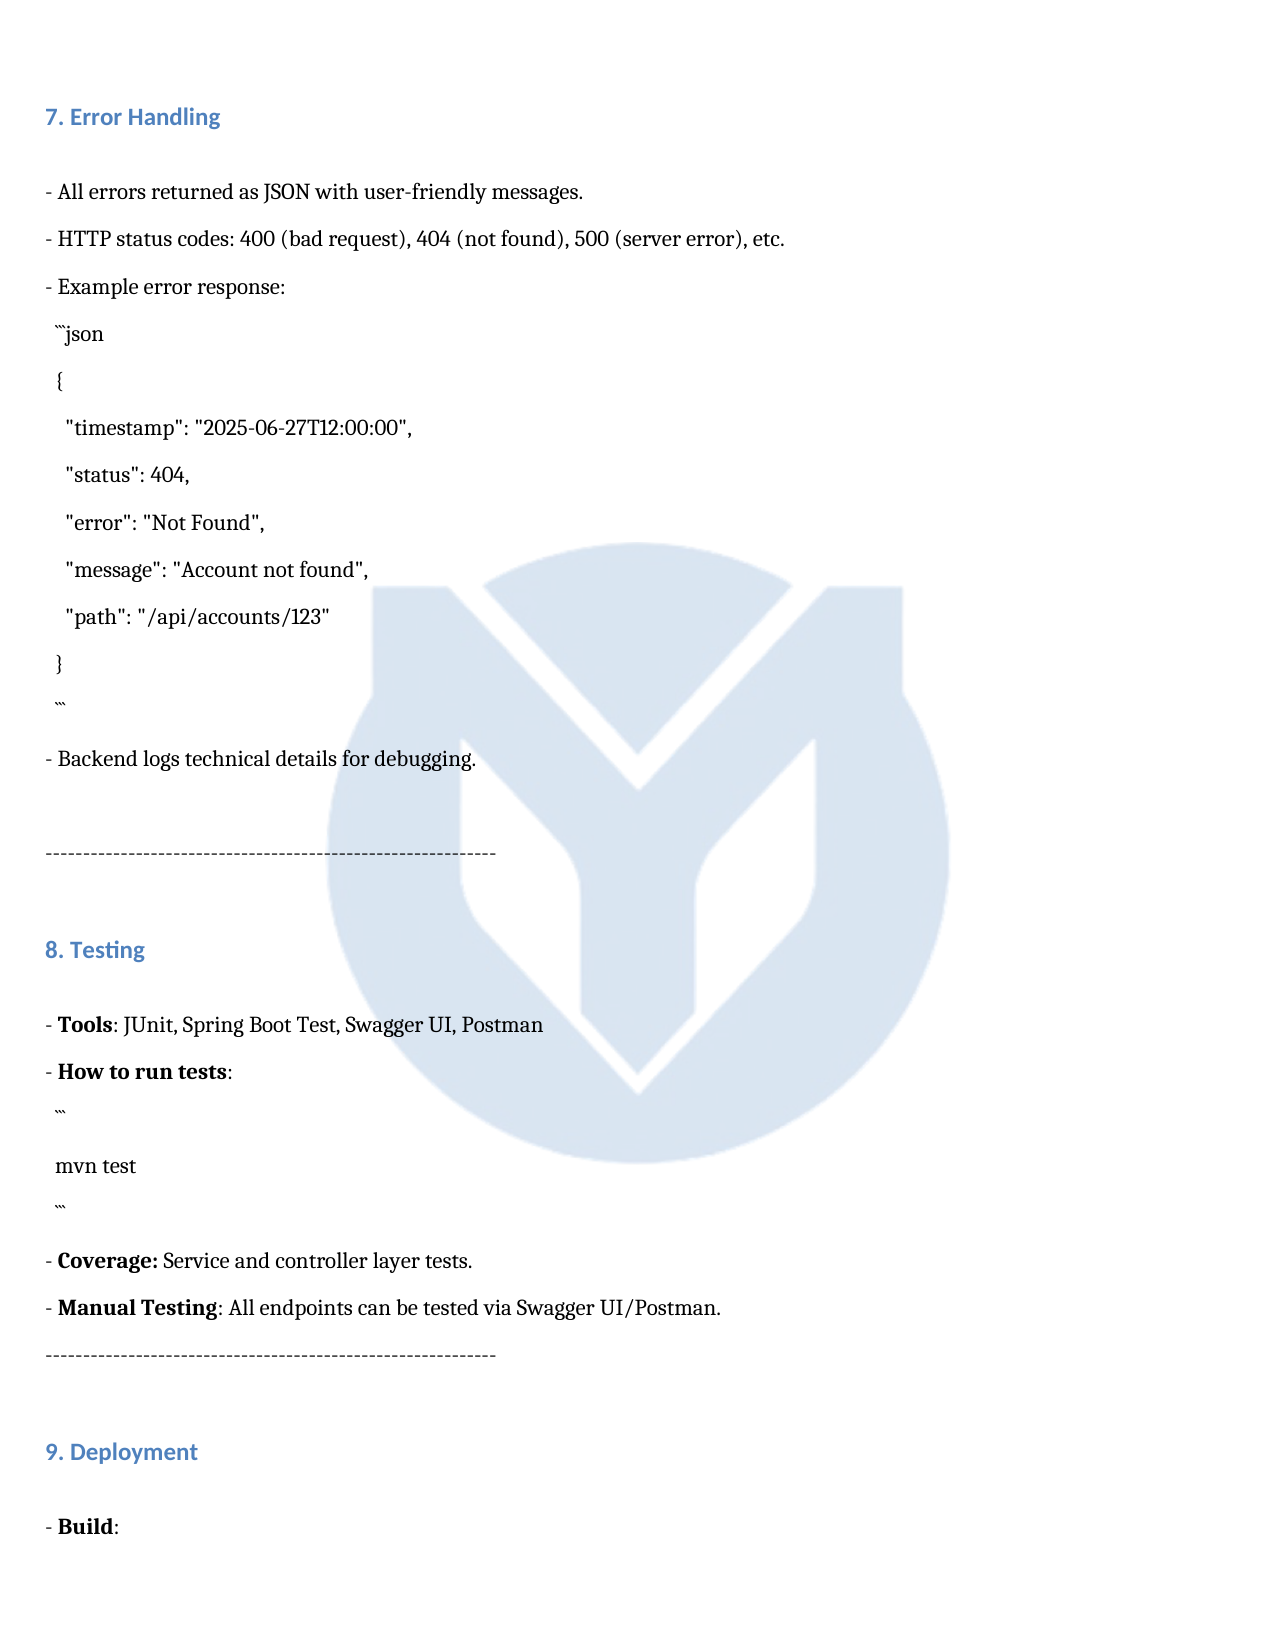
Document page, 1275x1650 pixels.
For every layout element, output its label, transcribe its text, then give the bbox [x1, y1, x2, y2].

text - Coverage: Service and controller layer tests. [45, 1248, 1275, 1274]
text "message": "Account not found", [45, 557, 1275, 583]
text - How to run tests: [45, 1059, 1275, 1085]
text "timestamp": "2025-06-27T12:00:00", [45, 415, 1275, 441]
text - Build: [45, 1514, 1275, 1541]
text - Manual Testing: All endpoints can be tested via Swagger UI/Postman. [45, 1295, 1275, 1321]
text - Tools: JUnit, Spring Boot Test, Swagger UI, Postman [45, 1012, 1275, 1038]
text ------------------------------------------------------------ [45, 1342, 1275, 1368]
text - Backend logs technical details for debugging. [45, 745, 1275, 772]
subtitle 9. Deployment [45, 1436, 1275, 1467]
text ``` [45, 698, 1275, 724]
subtitle 8. Testing [45, 934, 1275, 964]
text "status": 404, [45, 462, 1275, 488]
text ``` [45, 1201, 1275, 1227]
subtitle 7. Error Handling [45, 101, 1275, 132]
text - Example error response: [45, 273, 1275, 300]
text { [45, 368, 1275, 394]
text mvn test [45, 1153, 1275, 1180]
text - All errors returned as JSON with user-friendly messages. [45, 179, 1275, 205]
text } [45, 651, 1275, 677]
text "path": "/api/accounts/123" [45, 604, 1275, 630]
text ------------------------------------------------------------ [45, 840, 1275, 866]
text ```json [45, 321, 1275, 347]
text ``` [45, 1106, 1275, 1132]
text - HTTP status codes: 400 (bad request), 404 (not found), 500 (server error), etc. [45, 226, 1275, 253]
text "error": "Not Found", [45, 509, 1275, 536]
